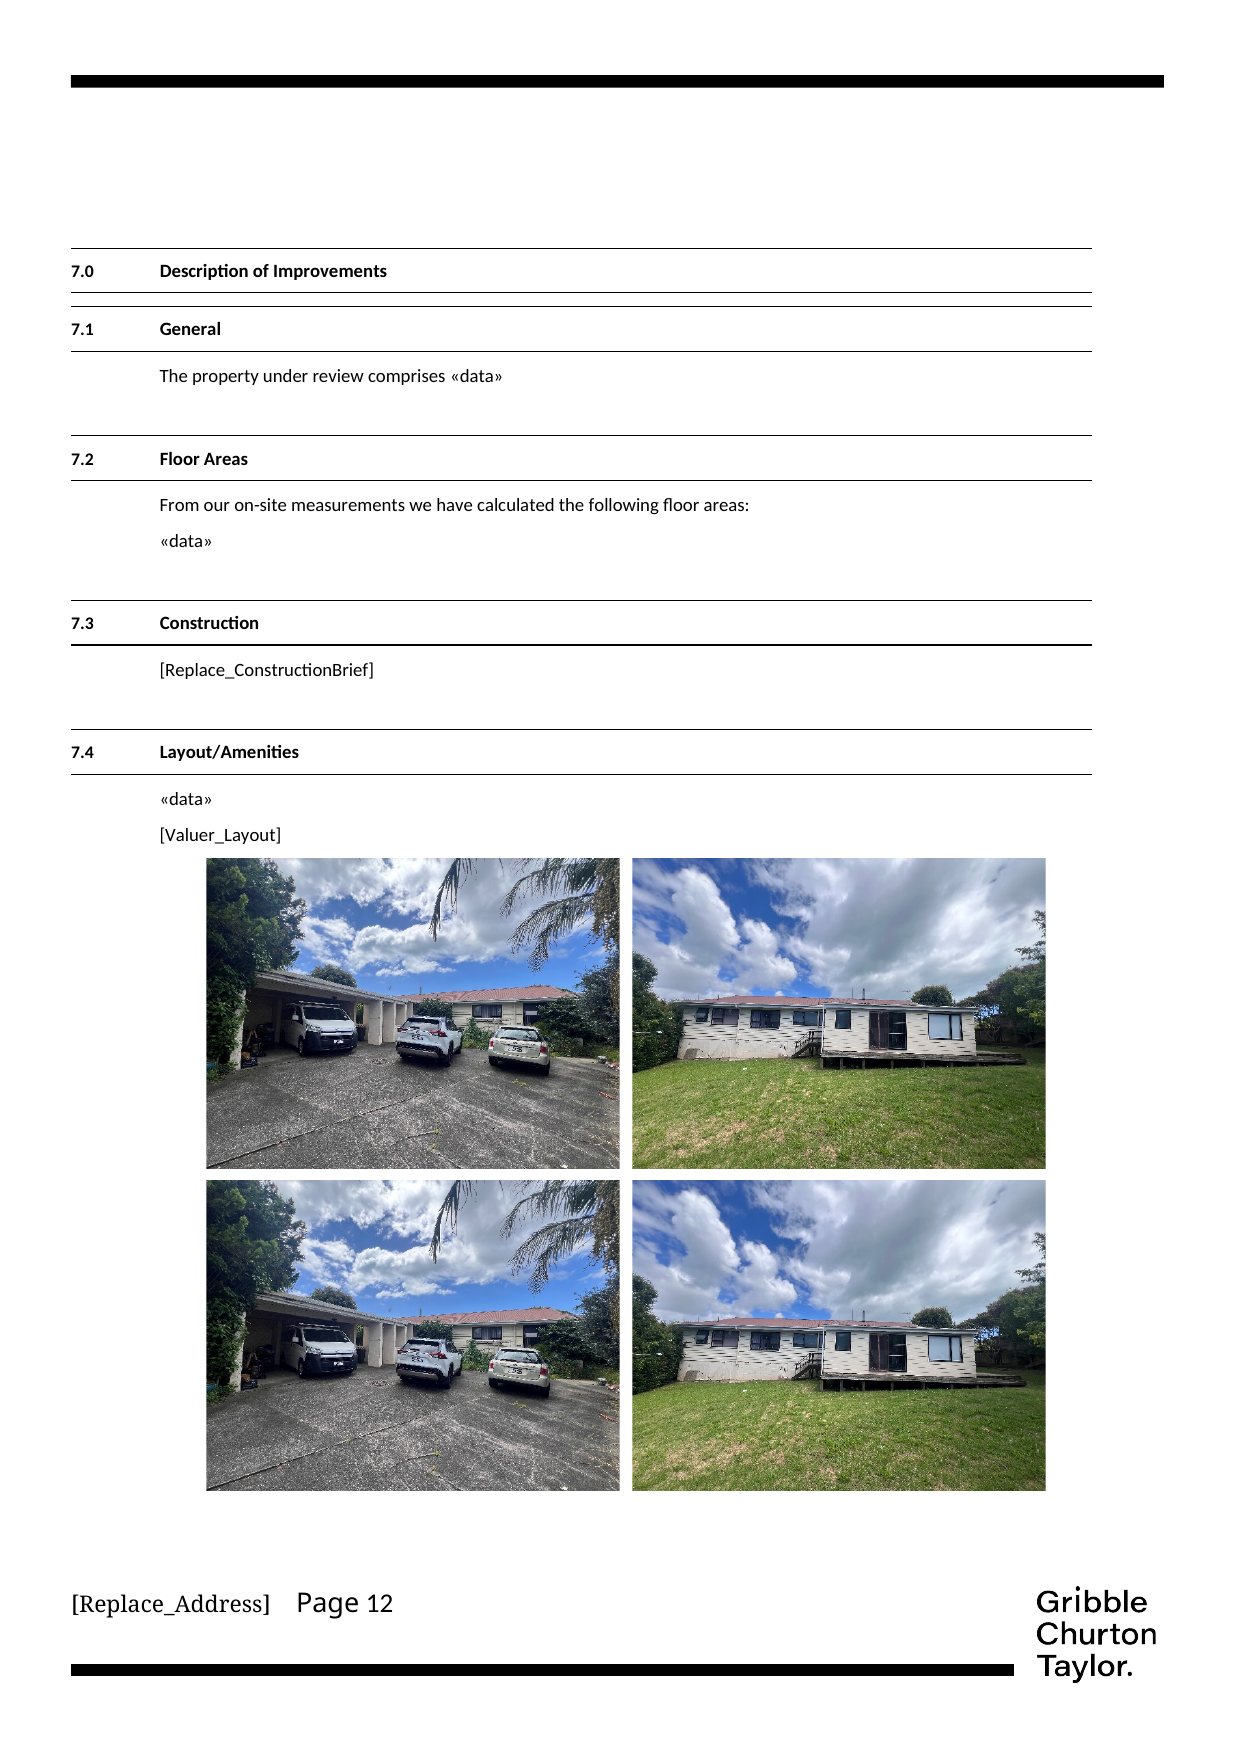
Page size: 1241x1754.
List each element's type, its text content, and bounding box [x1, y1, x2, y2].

subtitle Floor Areas [71, 436, 1092, 480]
subtitle General [71, 307, 1092, 351]
subtitle Description of Improvements [71, 249, 1092, 292]
text [Replace_ConstructionBrief] [159, 658, 1092, 681]
text The property under review comprises [159, 364, 1092, 387]
text [Valuer_Layout] [159, 823, 1092, 846]
picture [632, 858, 1046, 1169]
subtitle Construction [71, 601, 1092, 644]
text «data» [159, 529, 1092, 552]
subtitle Layout/Amenities [71, 730, 1092, 774]
picture [206, 1180, 620, 1491]
picture [632, 1180, 1046, 1491]
text From our on-site measurements we have calculated the following floor areas: [159, 493, 1092, 516]
picture [1037, 1586, 1156, 1683]
picture [206, 858, 620, 1169]
